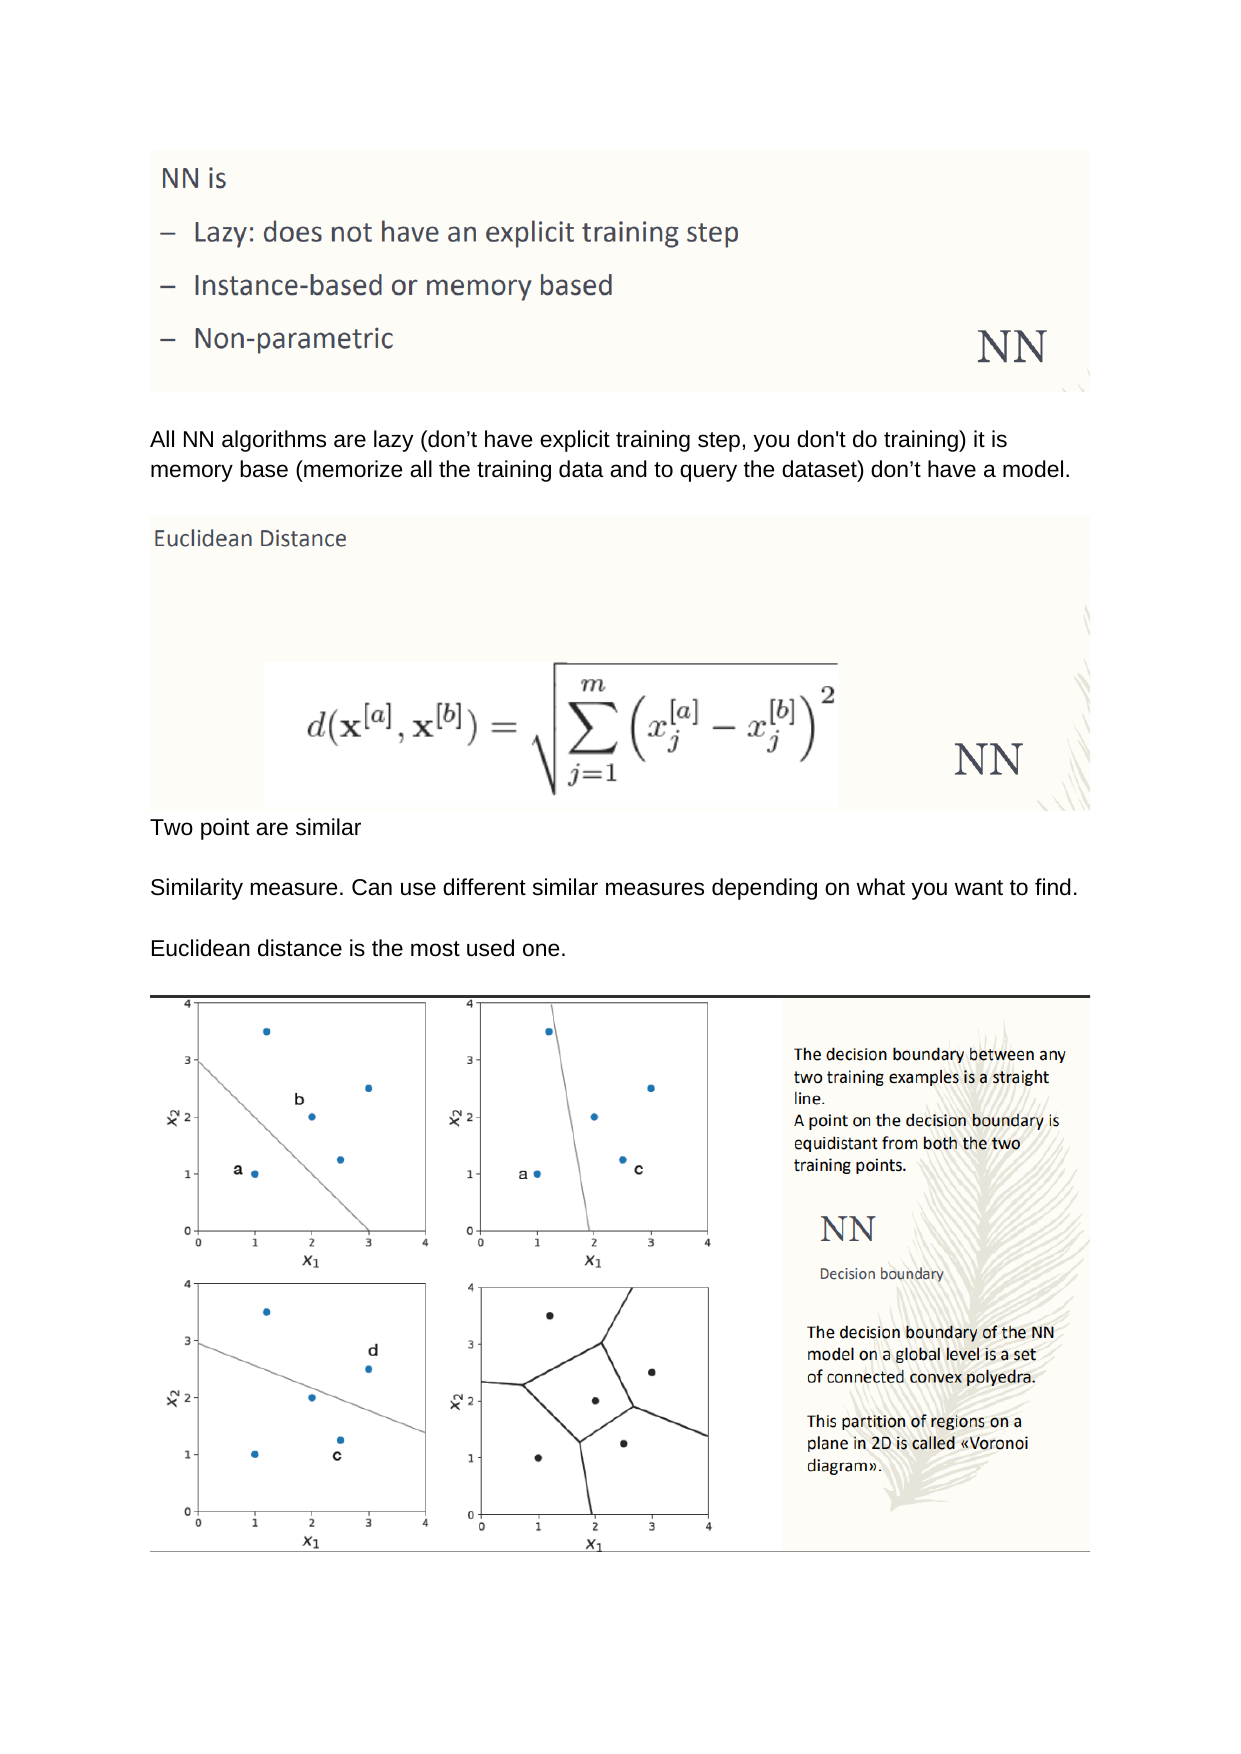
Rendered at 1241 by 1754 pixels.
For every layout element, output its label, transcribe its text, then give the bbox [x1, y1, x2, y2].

text All NN algorithms are lazy (don’t have explicit training step, you don't do training) it is memory base (memorize all the training data and to query the dataset) don’t have a model. [150, 426, 1090, 482]
picture [150, 516, 1091, 811]
text Similarity measure. Can use different similar measures depending on what you want to find. [150, 874, 1090, 901]
text Euclidean distance is the most used one. [150, 935, 1090, 961]
text Two point are similar [150, 814, 1090, 840]
picture [150, 995, 1091, 1552]
picture [150, 150, 1091, 392]
